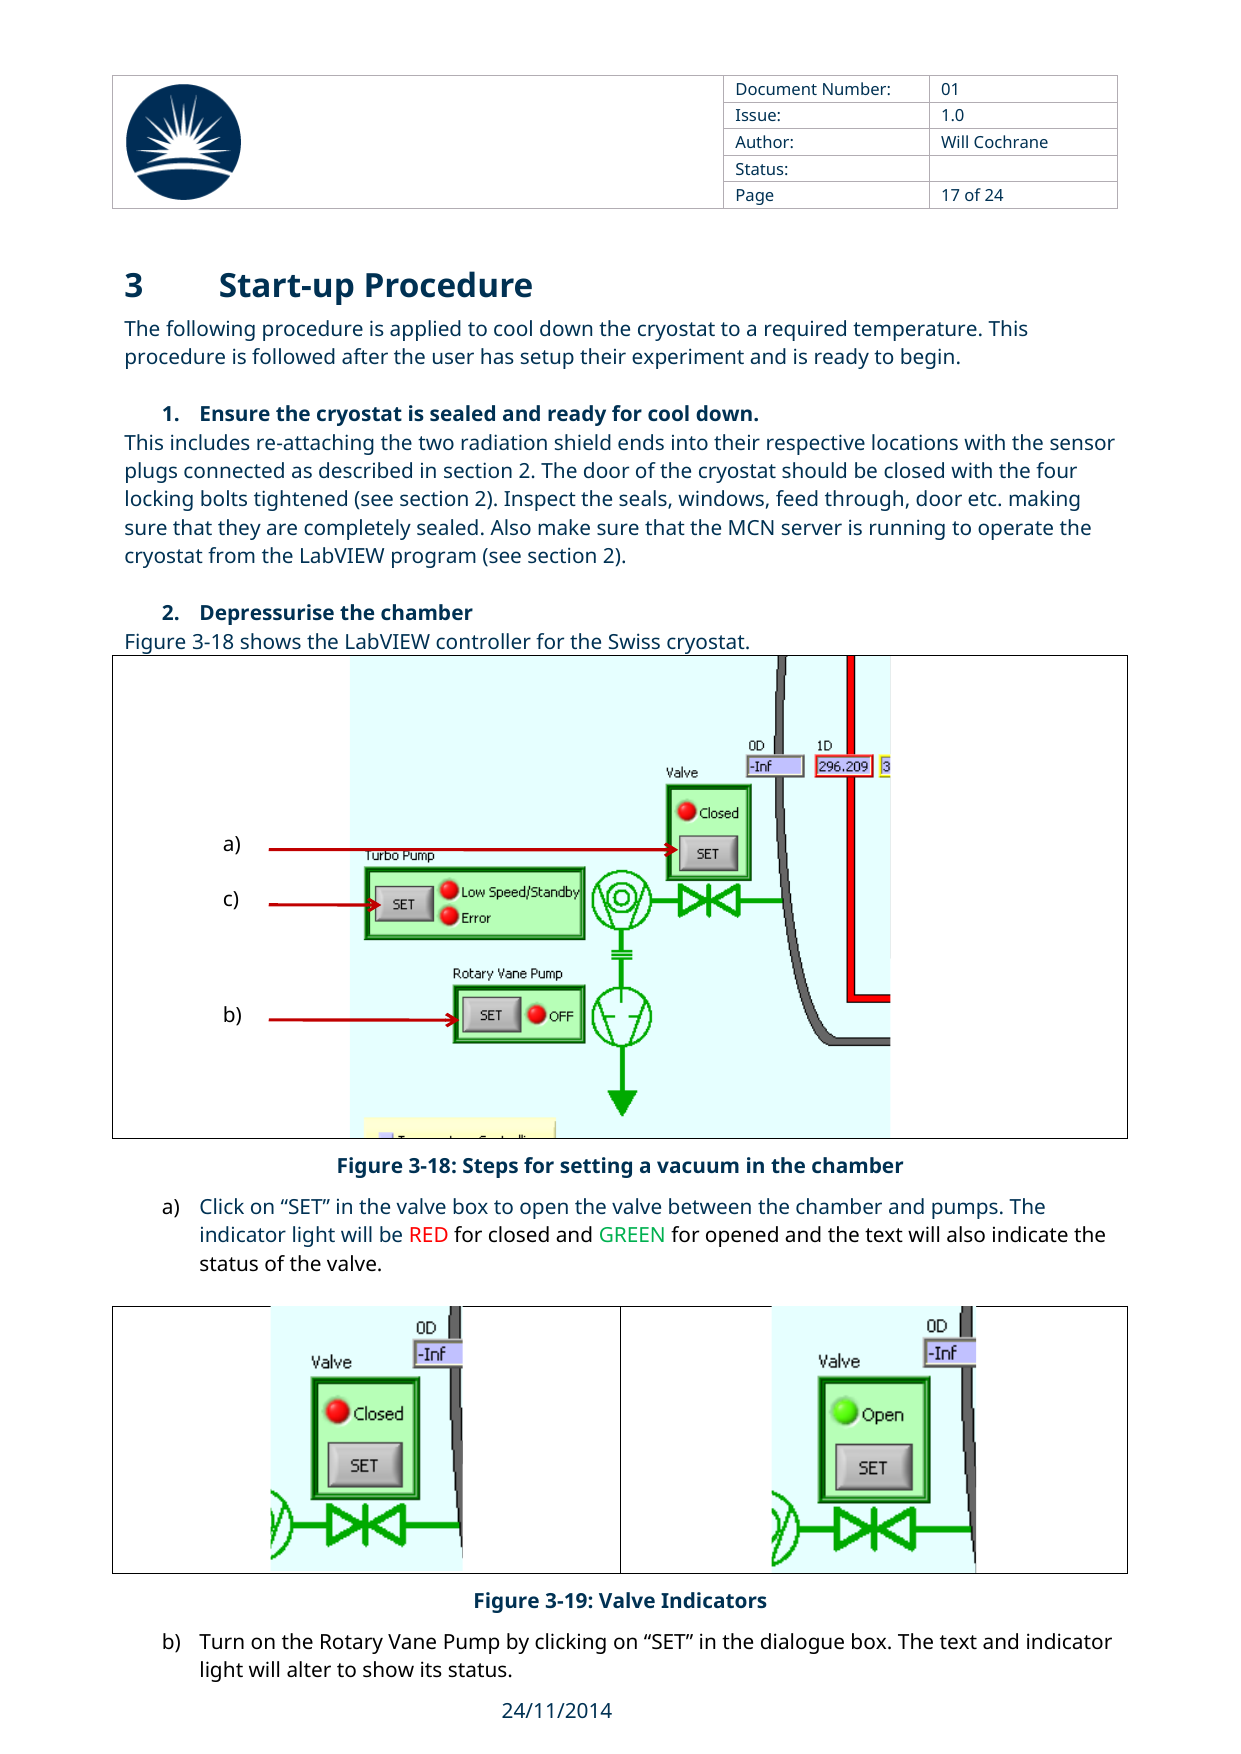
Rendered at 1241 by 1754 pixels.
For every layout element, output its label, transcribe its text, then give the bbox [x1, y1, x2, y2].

picture [771, 1306, 977, 1573]
text The following procedure is applied to cool down the cryostat to a required temperature. This procedure is followed after the user has setup their experiment and is ready to begin. [124, 314, 1116, 371]
picture [270, 1306, 463, 1571]
picture [349, 656, 891, 1138]
list Click on “SET” in the valve box to open the valve between the chamber and pumps. The indicator light will be RED for closed and GREEN for opened and the text will also indicate the status of the valve. [162, 1192, 1116, 1277]
table_header [977, 1307, 1127, 1572]
text This includes re-attaching the two radiation shield ends into their respective locations with the sensor plugs connected as described in section 2. The door of the cryostat should be closed with the four locking bolts tightened (see section 2). Inspect the seals, windows, feed through, door etc. making sure that they are completely sealed. Also make sure that the MCN server is running to operate the cryostat from the LabVIEW program (see section 2). [124, 428, 1116, 570]
table_header [113, 1307, 620, 1572]
list Turn on the Rotary Vane Pump by clicking on “SET” in the dialogue box. The text and indicator light will alter to show its status. [162, 1627, 1116, 1684]
table_header [621, 1307, 771, 1572]
table_header [891, 656, 1127, 1137]
table_header [113, 656, 349, 1137]
list Depressurise the chamber [162, 598, 1116, 627]
picture [124, 82, 243, 202]
list Ensure the cryostat is sealed and ready for cool down. [162, 399, 1116, 428]
subtitle Start-up Procedure [124, 262, 1116, 308]
